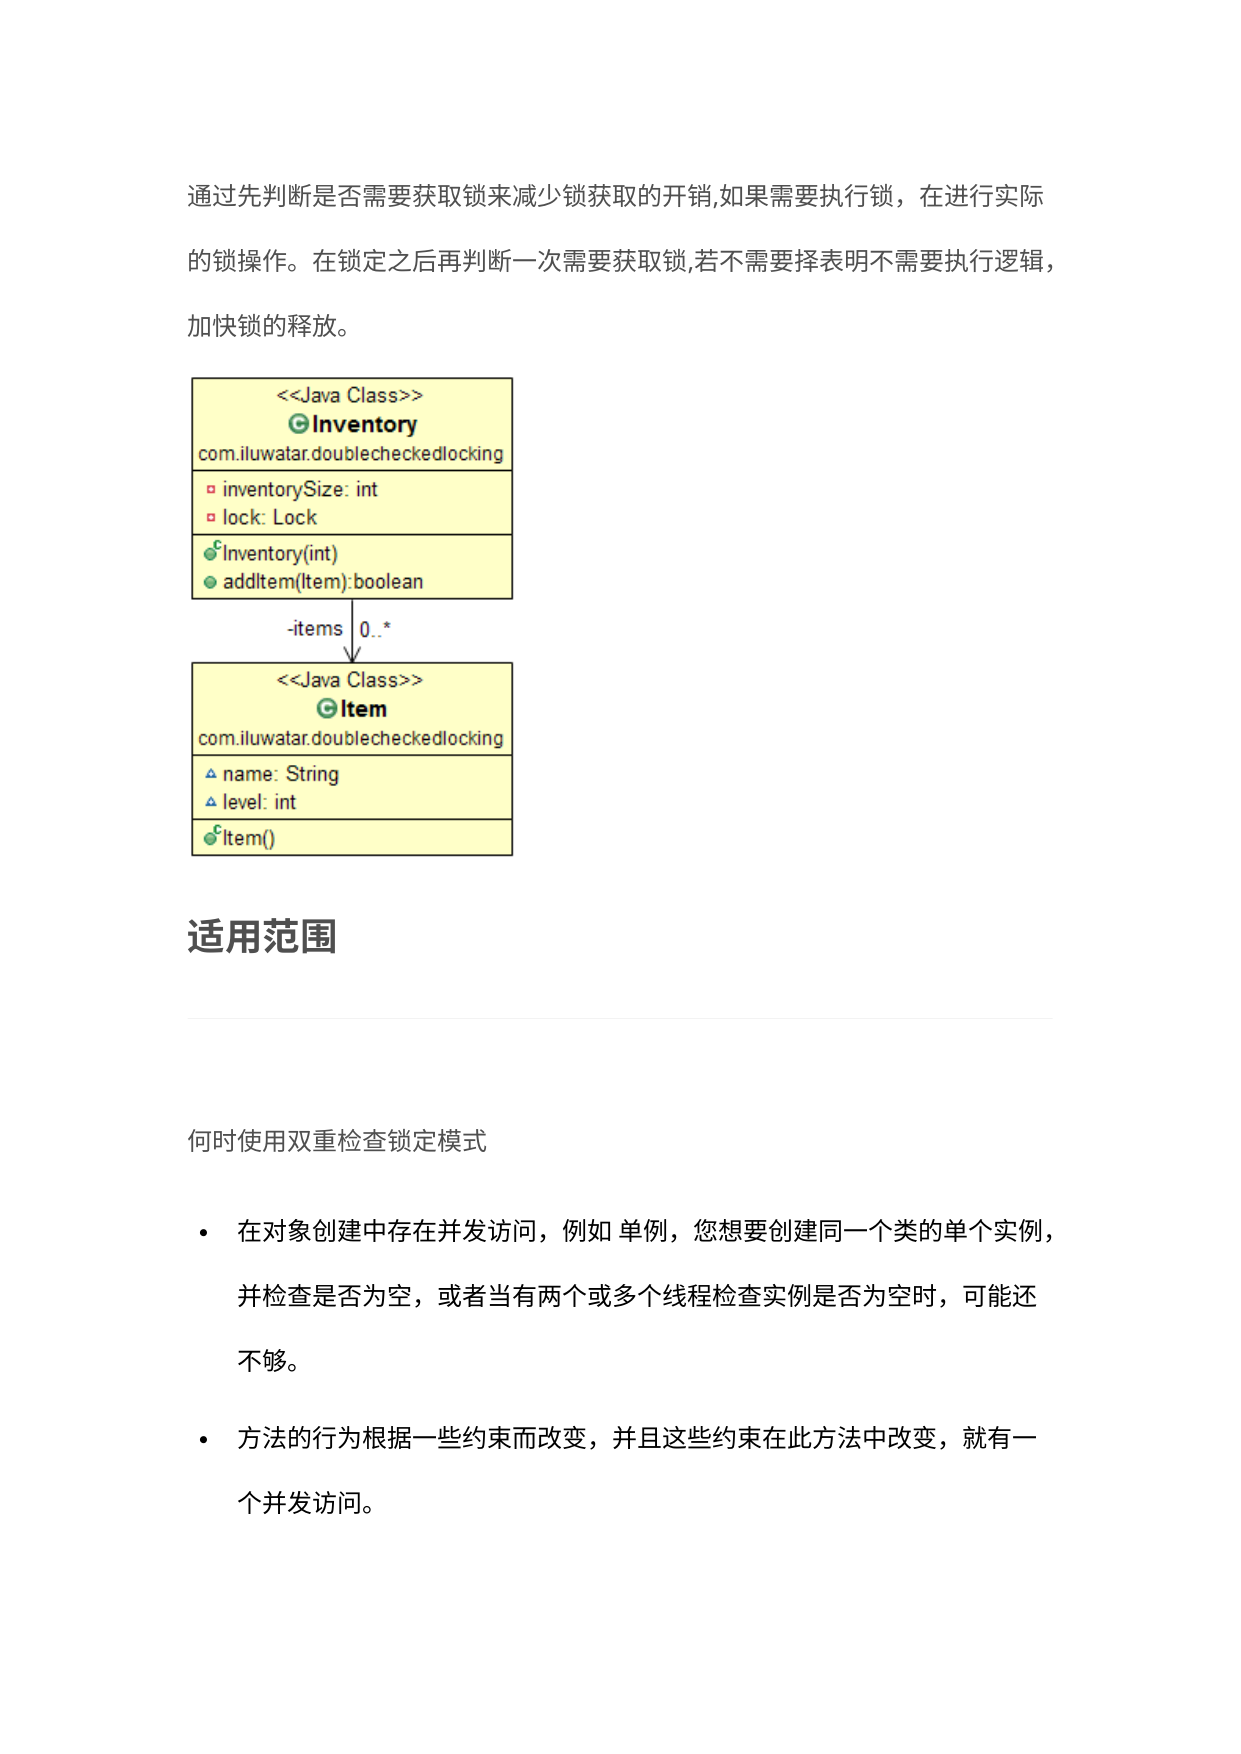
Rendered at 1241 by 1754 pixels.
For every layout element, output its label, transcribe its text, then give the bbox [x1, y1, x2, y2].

picture [187, 373, 518, 861]
text 何时使用双重检查锁定模式 [187, 1107, 1053, 1172]
text 适用范围 [187, 902, 1053, 967]
list 方法的行为根据一些约束而改变，并且这些约束在此方法中改变，就有一个并发访问。 [200, 1404, 1053, 1534]
list 在对象创建中存在并发访问，例如 单例，您想要创建同一个类的单个实例，并检查是否为空，或者当有两个或多个线程检查实例是否为空时，可能还不够。 [200, 1197, 1053, 1392]
